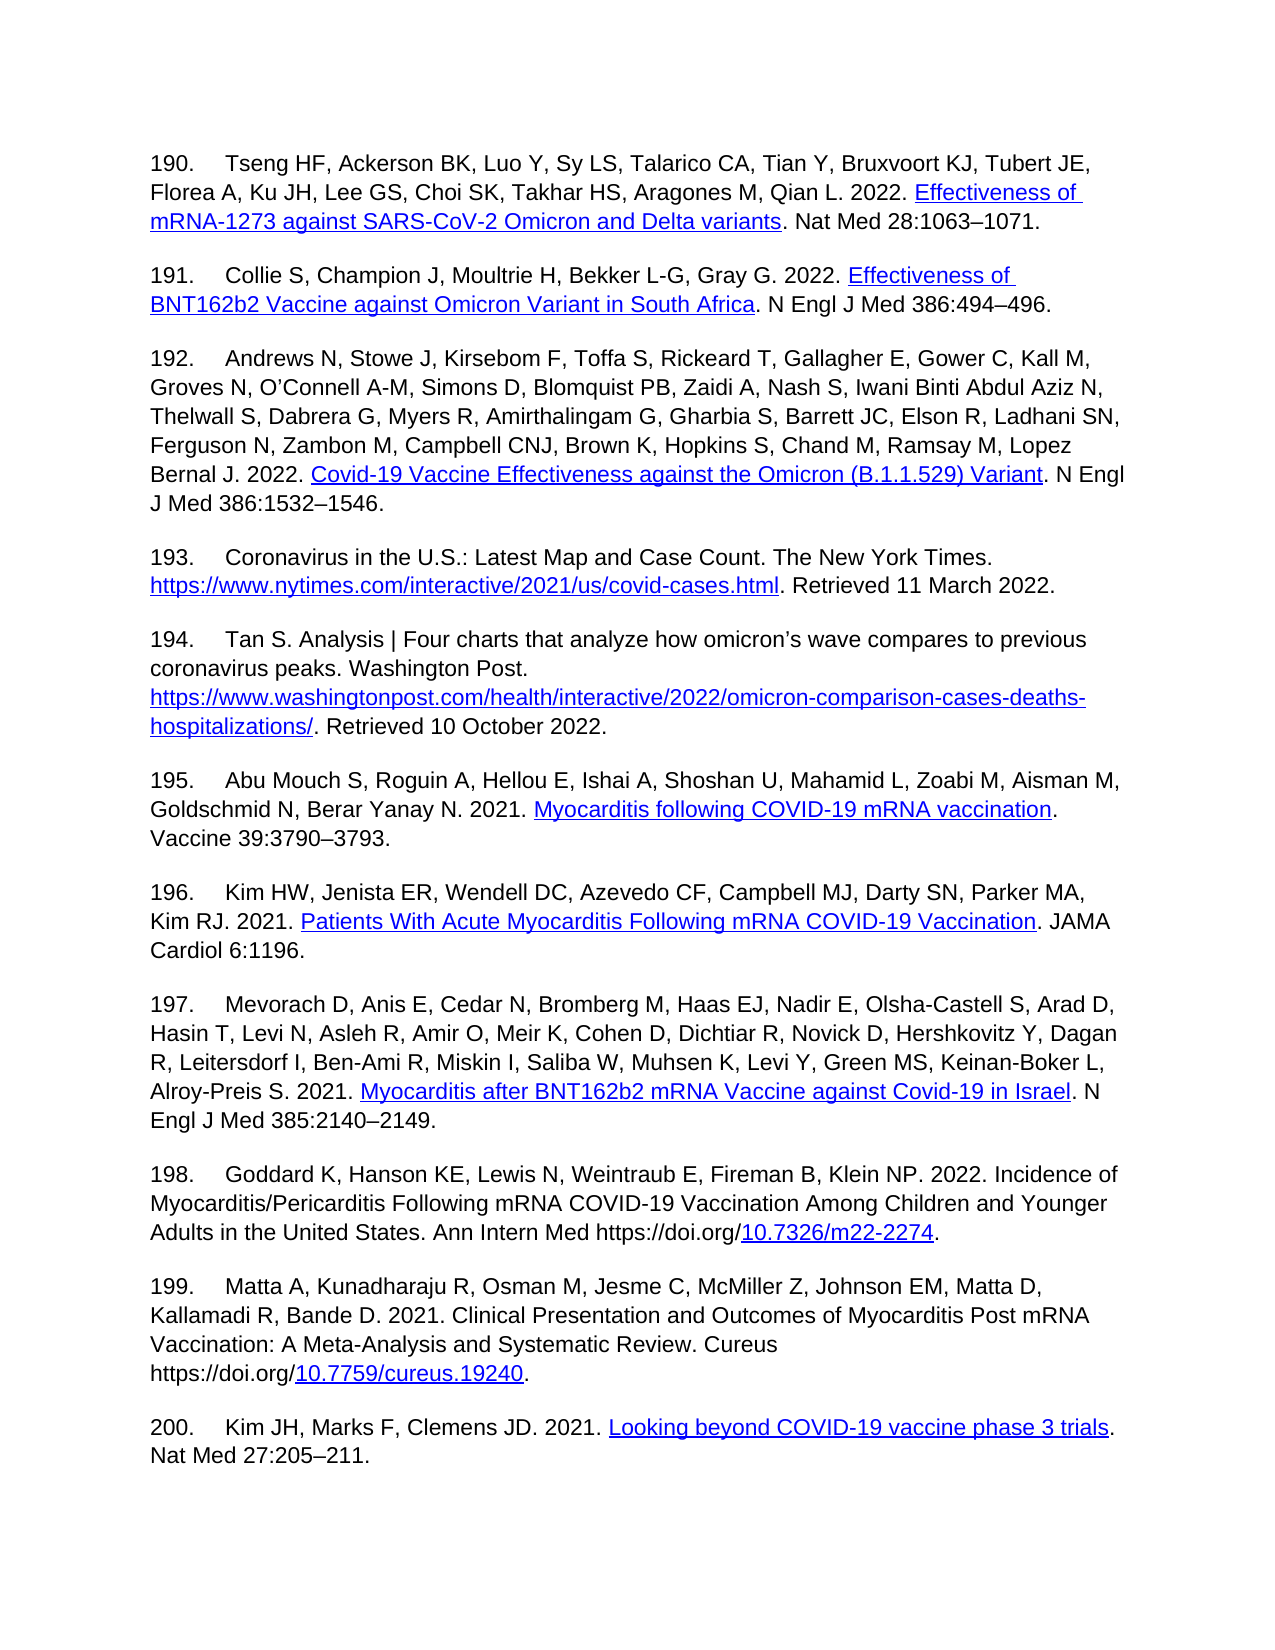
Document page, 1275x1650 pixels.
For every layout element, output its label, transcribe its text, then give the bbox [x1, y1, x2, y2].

text 199. Matta A, Kunadharaju R, Osman M, Jesme C, McMiller Z, Johnson EM, Matta D, Kallamadi R, Bande D. 2021. Clinical Presentation and Outcomes of Myocarditis Post mRNA Vaccination: A Meta-Analysis and Systematic Review. Cureus https://doi.org/10.7759/cureus.19240. [150, 1273, 1125, 1386]
text 194. Tan S. Analysis | Four charts that analyze how omicron’s wave compares to previous coronavirus peaks. Washington Post. https://www.washingtonpost.com/health/interactive/2022/omicron-comparison-cases-deaths-hospitalizations/. Retrieved 10 October 2022. [150, 626, 1125, 740]
text 200. Kim JH, Marks F, Clemens JD. 2021. Looking beyond COVID-19 vaccine phase 3 trials. Nat Med 27:205–211. [150, 1413, 1125, 1469]
text 196. Kim HW, Jenista ER, Wendell DC, Azevedo CF, Campbell MJ, Darty SN, Parker MA, Kim RJ. 2021. Patients With Acute Myocarditis Following mRNA COVID-19 Vaccination. JAMA Cardiol 6:1196. [150, 879, 1125, 963]
text 198. Goddard K, Hanson KE, Lewis N, Weintraub E, Fireman B, Klein NP. 2022. Incidence of Myocarditis/Pericarditis Following mRNA COVID-19 Vaccination Among Children and Younger Adults in the United States. Ann Intern Med https://doi.org/10.7326/m22-2274. [150, 1161, 1125, 1245]
text 191. Collie S, Champion J, Moultrie H, Bekker L-G, Gray G. 2022. Effectiveness of BNT162b2 Vaccine against Omicron Variant in South Africa. N Engl J Med 386:494–496. [150, 262, 1125, 317]
text 197. Mevorach D, Anis E, Cedar N, Bromberg M, Haas EJ, Nadir E, Olsha-Castell S, Arad D, Hasin T, Levi N, Asleh R, Amir O, Meir K, Cohen D, Dichtiar R, Novick D, Hershkovitz Y, Dagan R, Leitersdorf I, Ben-Ami R, Miskin I, Saliba W, Muhsen K, Levi Y, Green MS, Keinan-Boker L, Alroy-Preis S. 2021. Myocarditis after BNT162b2 mRNA Vaccine against Covid-19 in Israel. N Engl J Med 385:2140–2149. [150, 991, 1125, 1133]
text 190. Tseng HF, Ackerson BK, Luo Y, Sy LS, Talarico CA, Tian Y, Bruxvoort KJ, Tubert JE, Florea A, Ku JH, Lee GS, Choi SK, Takhar HS, Aragones M, Qian L. 2022. Effectiveness of mRNA-1273 against SARS-CoV-2 Omicron and Delta variants. Nat Med 28:1063–1071. [150, 150, 1125, 234]
text 193. Coronavirus in the U.S.: Latest Map and Case Count. The New York Times. https://www.nytimes.com/interactive/2021/us/covid-cases.html. Retrieved 11 March 2022. [150, 543, 1125, 599]
text 192. Andrews N, Stowe J, Kirsebom F, Toffa S, Rickeard T, Gallagher E, Gower C, Kall M, Groves N, O’Connell A-M, Simons D, Blomquist PB, Zaidi A, Nash S, Iwani Binti Abdul Aziz N, Thelwall S, Dabrera G, Myers R, Amirthalingam G, Gharbia S, Barrett JC, Elson R, Ladhani SN, Ferguson N, Zambon M, Campbell CNJ, Brown K, Hopkins S, Chand M, Ramsay M, Lopez Bernal J. 2022. Covid-19 Vaccine Effectiveness against the Omicron (B.1.1.529) Variant. N Engl J Med 386:1532–1546. [150, 345, 1125, 516]
text 195. Abu Mouch S, Roguin A, Hellou E, Ishai A, Shoshan U, Mahamid L, Zoabi M, Aisman M, Goldschmid N, Berar Yanay N. 2021. Myocarditis following COVID-19 mRNA vaccination. Vaccine 39:3790–3793. [150, 767, 1125, 852]
